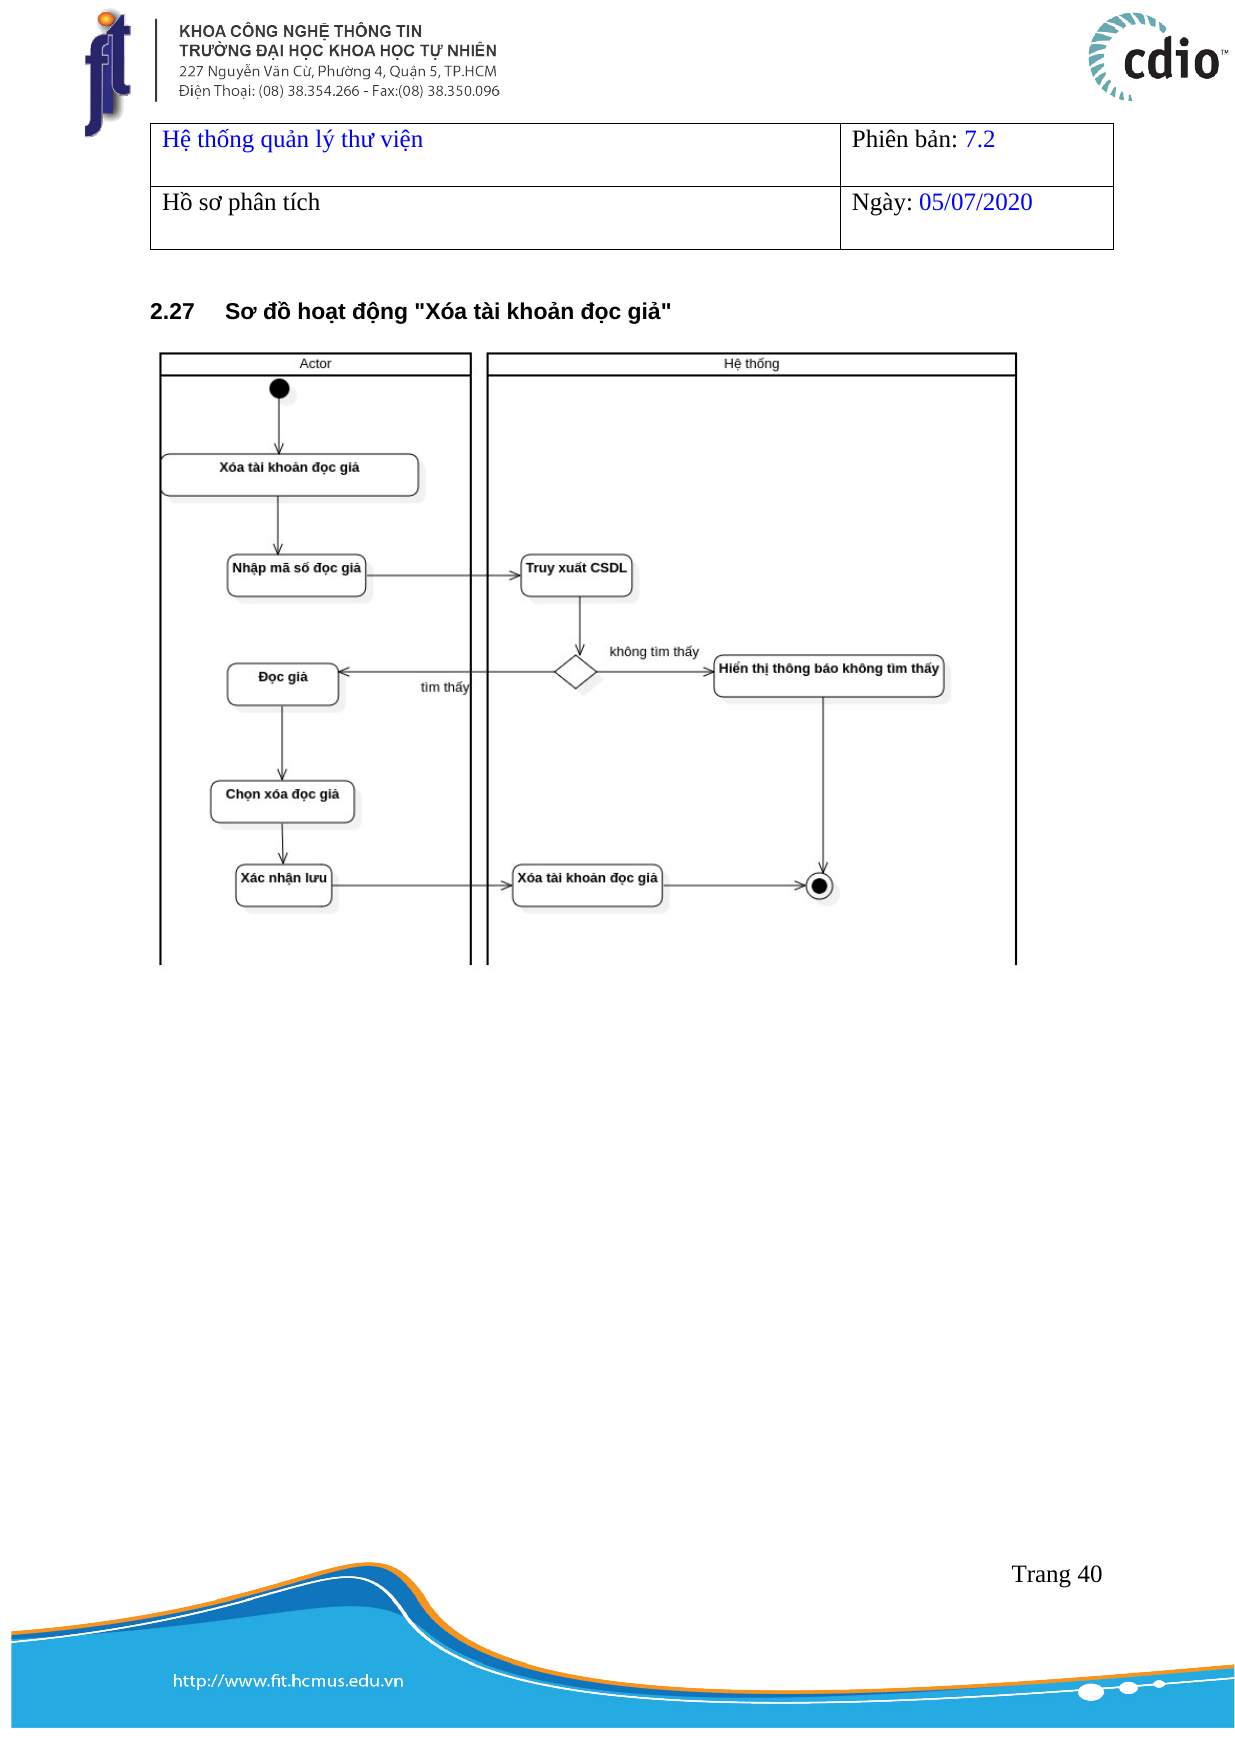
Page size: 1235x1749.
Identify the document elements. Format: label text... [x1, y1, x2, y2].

picture [11, 1558, 1235, 1728]
subtitle Sơ đồ hoạt động "Xóa tài khoản đọc giả" [150, 298, 1084, 324]
picture [150, 343, 1058, 1007]
picture [841, 124, 1113, 161]
picture [151, 124, 840, 161]
picture [61, 2, 1235, 161]
